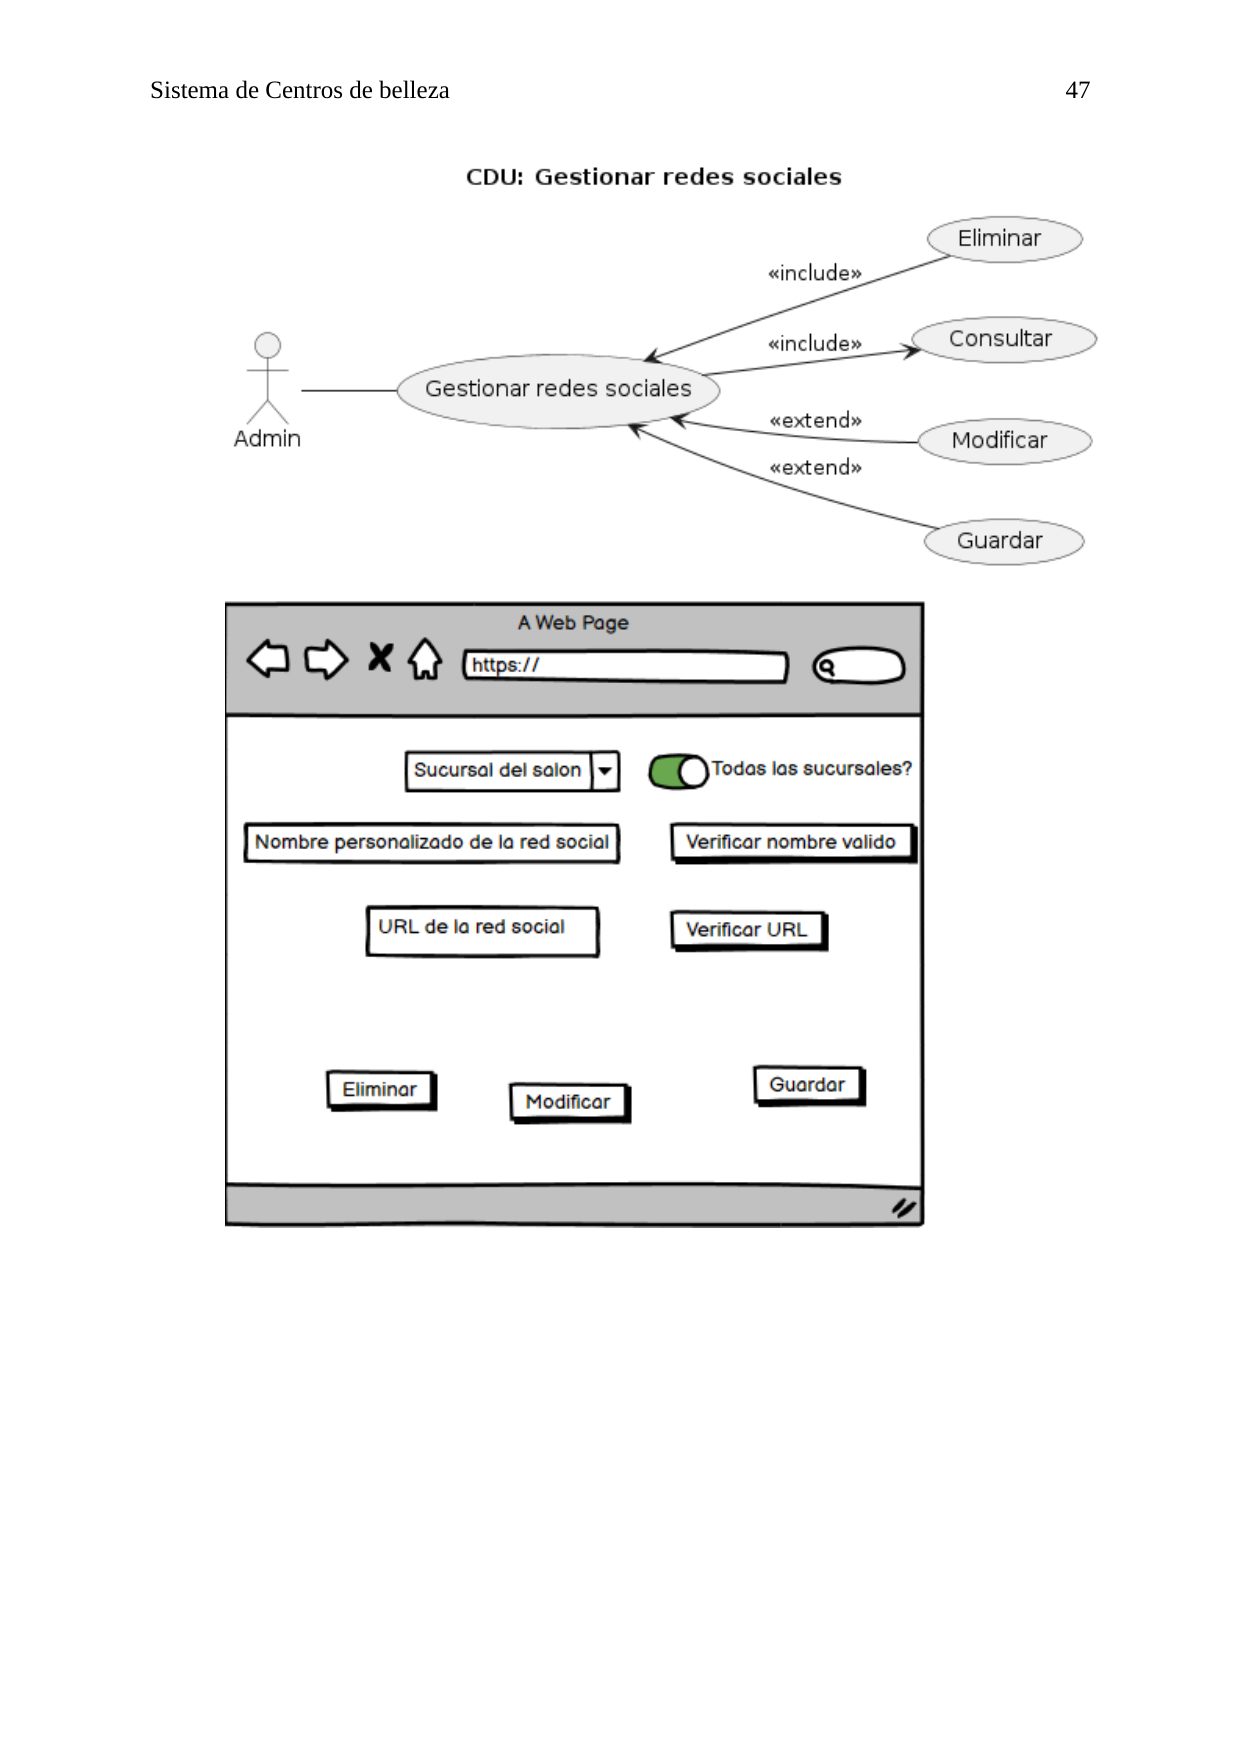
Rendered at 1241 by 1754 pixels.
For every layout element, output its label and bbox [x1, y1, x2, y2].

picture [225, 600, 926, 1228]
picture [225, 150, 1104, 572]
